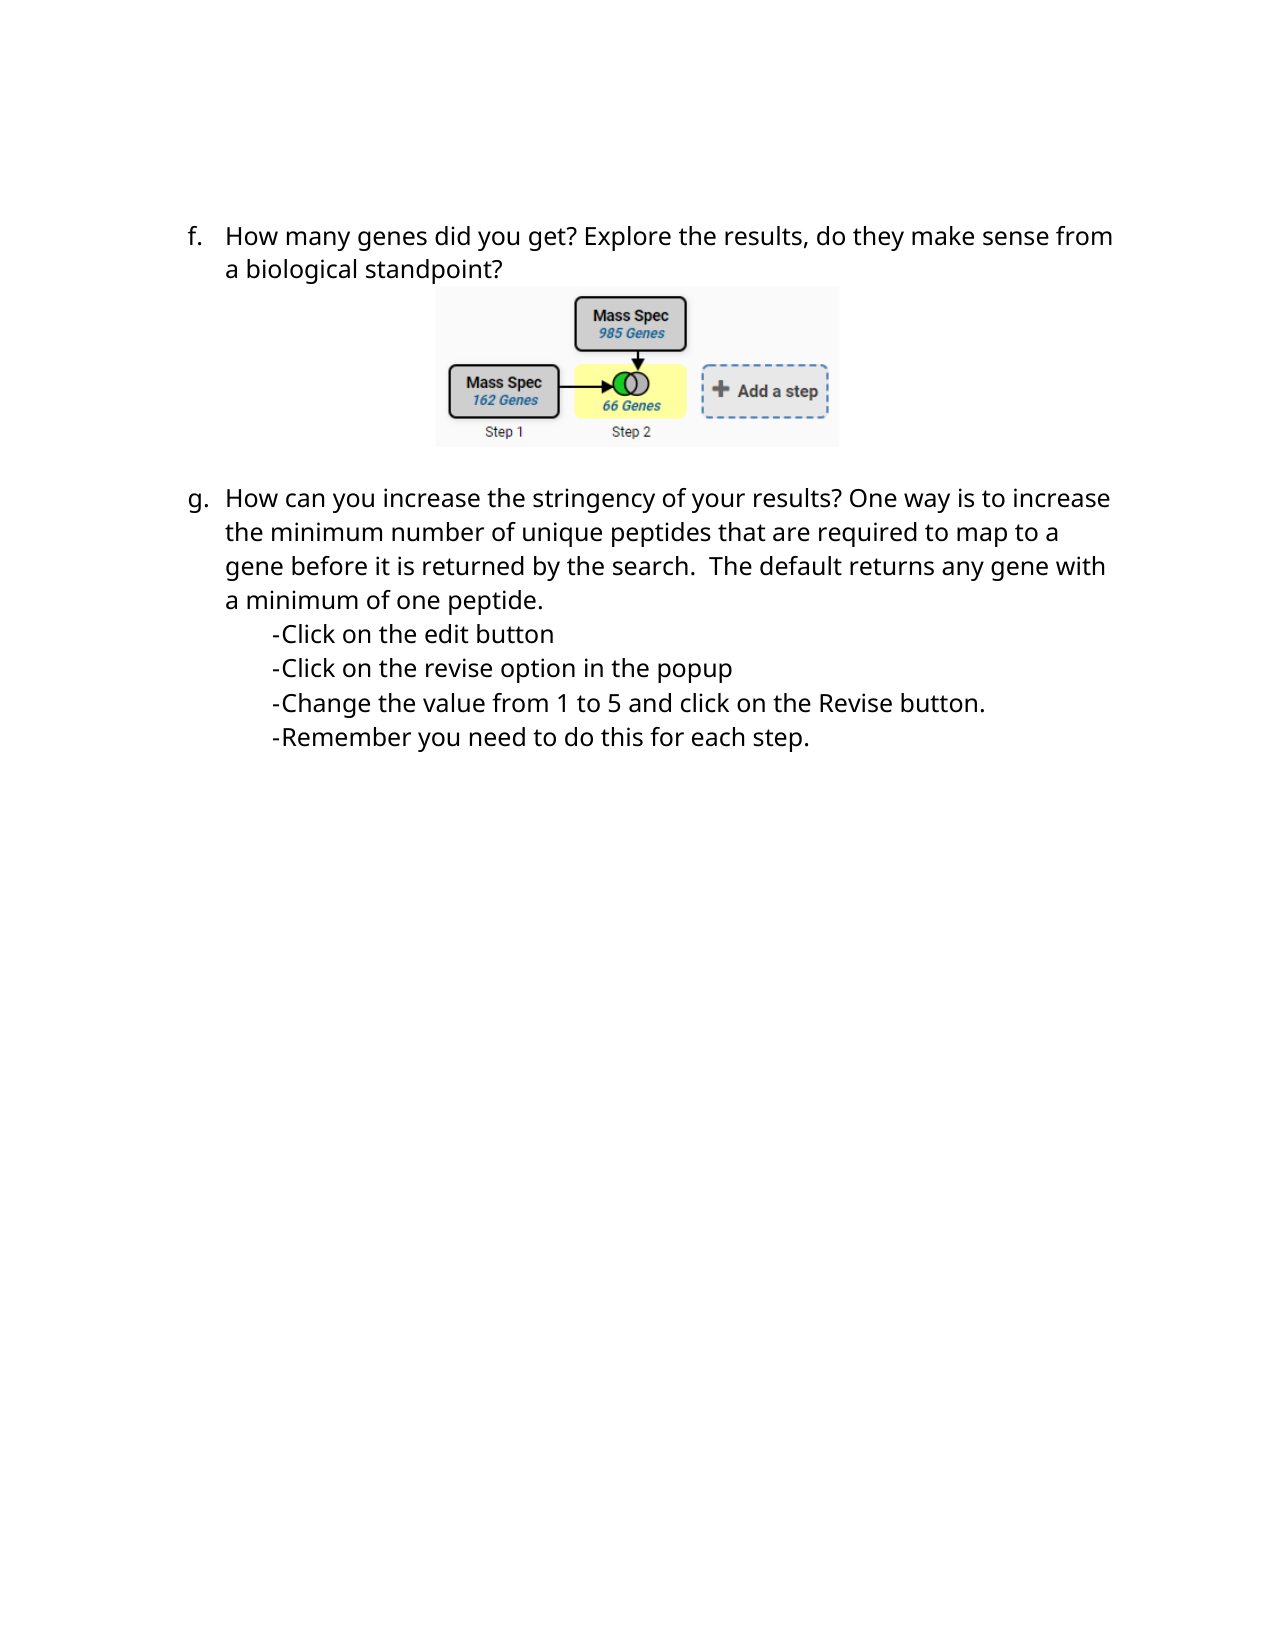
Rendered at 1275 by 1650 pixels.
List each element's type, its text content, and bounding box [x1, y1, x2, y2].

list Click on the revise option in the popup [272, 651, 1125, 685]
list How many genes did you get? Explore the results, do they make sense from a biological standpoint? [187, 218, 1125, 286]
list Remember you need to do this for each step. [272, 719, 1125, 753]
list Click on the edit button [272, 617, 1125, 651]
list Change the value from 1 to 5 and click on the Revise button. [272, 685, 1125, 719]
list How can you increase the stringency of your results? One way is to increase the minimum number of unique peptides that are required to map to a gene before it is returned by the search. The default returns any gene with a minimum of one peptide. [187, 481, 1125, 617]
